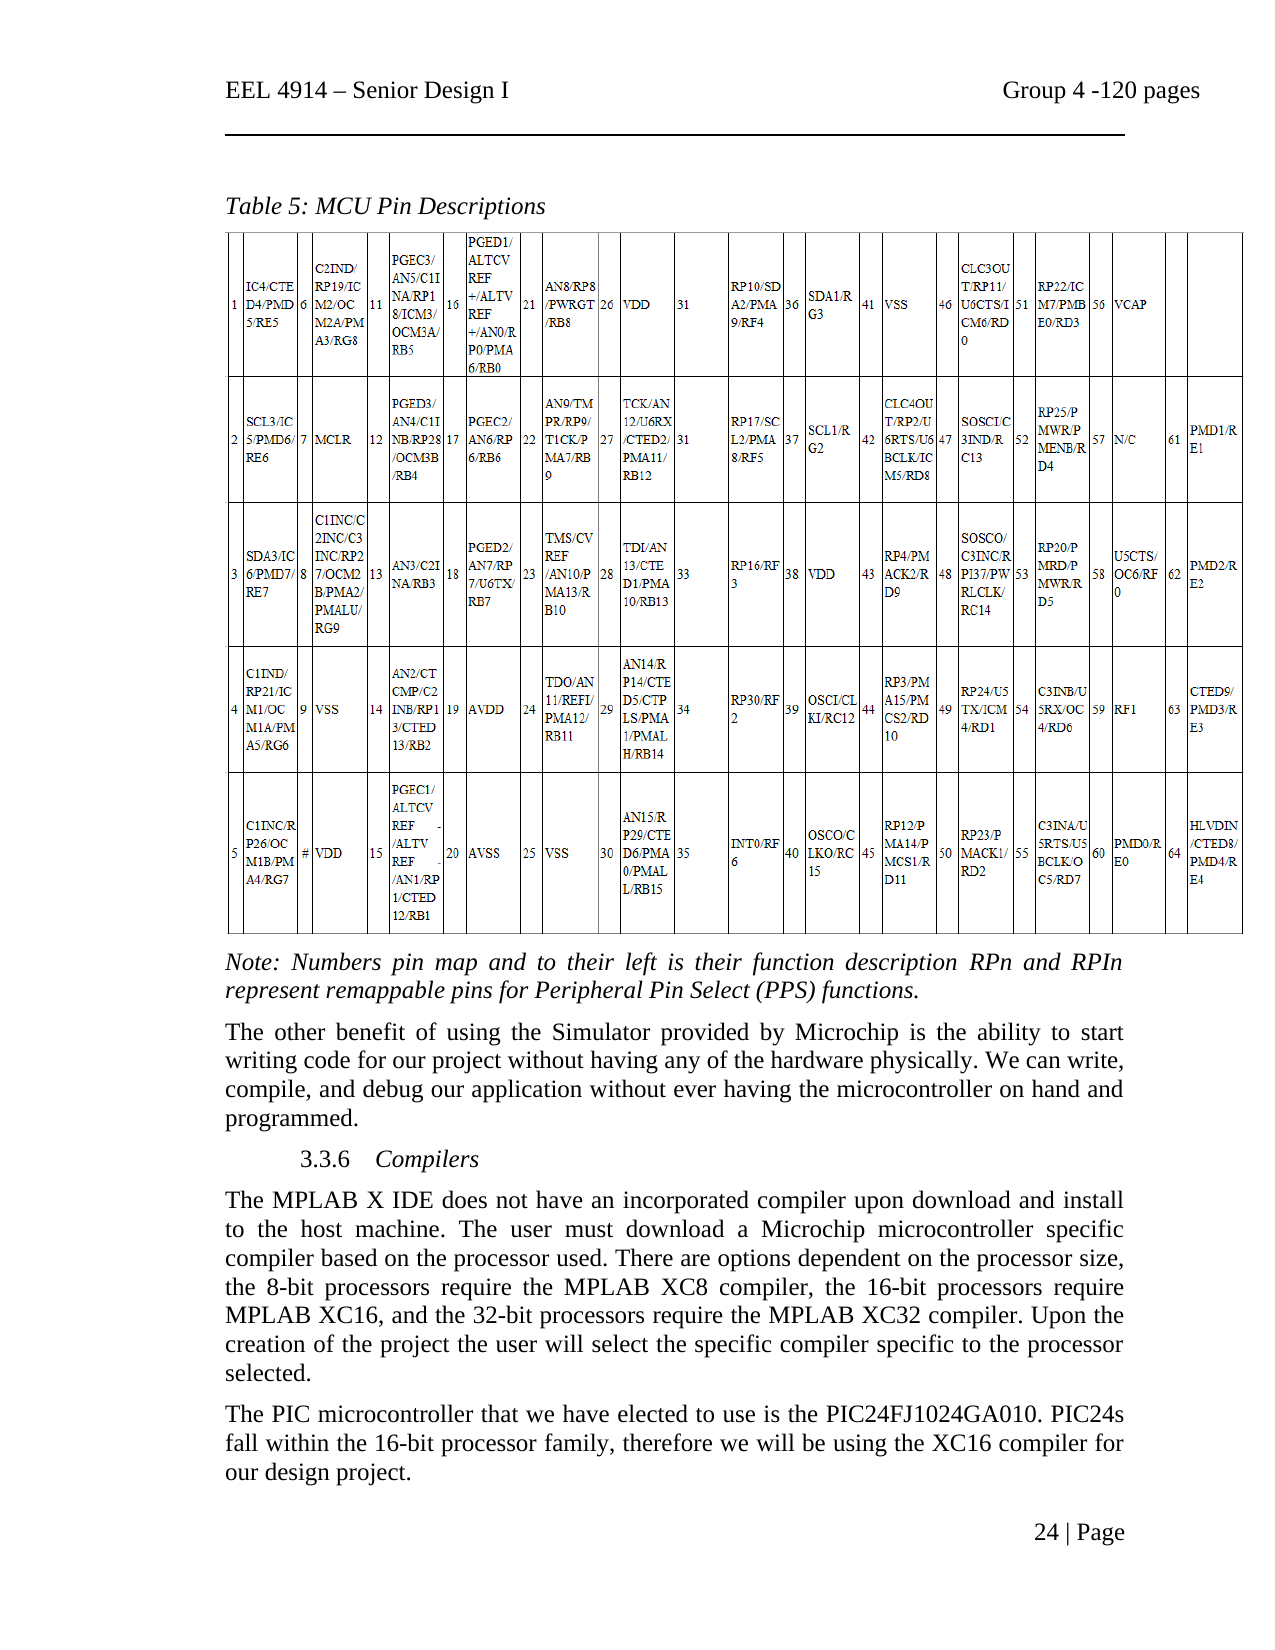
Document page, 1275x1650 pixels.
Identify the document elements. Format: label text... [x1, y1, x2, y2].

text The MPLAB X IDE does not have an incorporated compiler upon download and install to the host machine. The user must download a Microchip microcontroller specific compiler based on the processor used. There are options dependent on the processor size, the 8-bit processors require the MPLAB XC8 compiler, the 16-bit processors require MPLAB XC16, and the 32-bit processors require the MPLAB XC32 compiler. Upon the creation of the project the user will select the specific compiler specific to the processor selected. [225, 1185, 1125, 1387]
text The PIC microcontroller that we have elected to use is the PIC24FJ1024GA010. PIC24s fall within the 16-bit processor family, therefore we will be using the XC16 compiler for our design project. [225, 1399, 1125, 1485]
picture [225, 232, 1244, 934]
text Note: Numbers pin map and to their left is their function description RPn and RPIn represent remappable pins for Peripheral Pin Select (PPS) functions. [225, 947, 1125, 1004]
subtitle Compilers [300, 1144, 1125, 1173]
text The other benefit of using the Simulator provided by Microchip is the ability to start writing code for our project without having any of the hardware physically. We can write, compile, and debug our application without ever having the microcontroller on hand and programmed. [225, 1017, 1125, 1132]
text Table 5: MCU Pin Descriptions [225, 191, 1125, 220]
